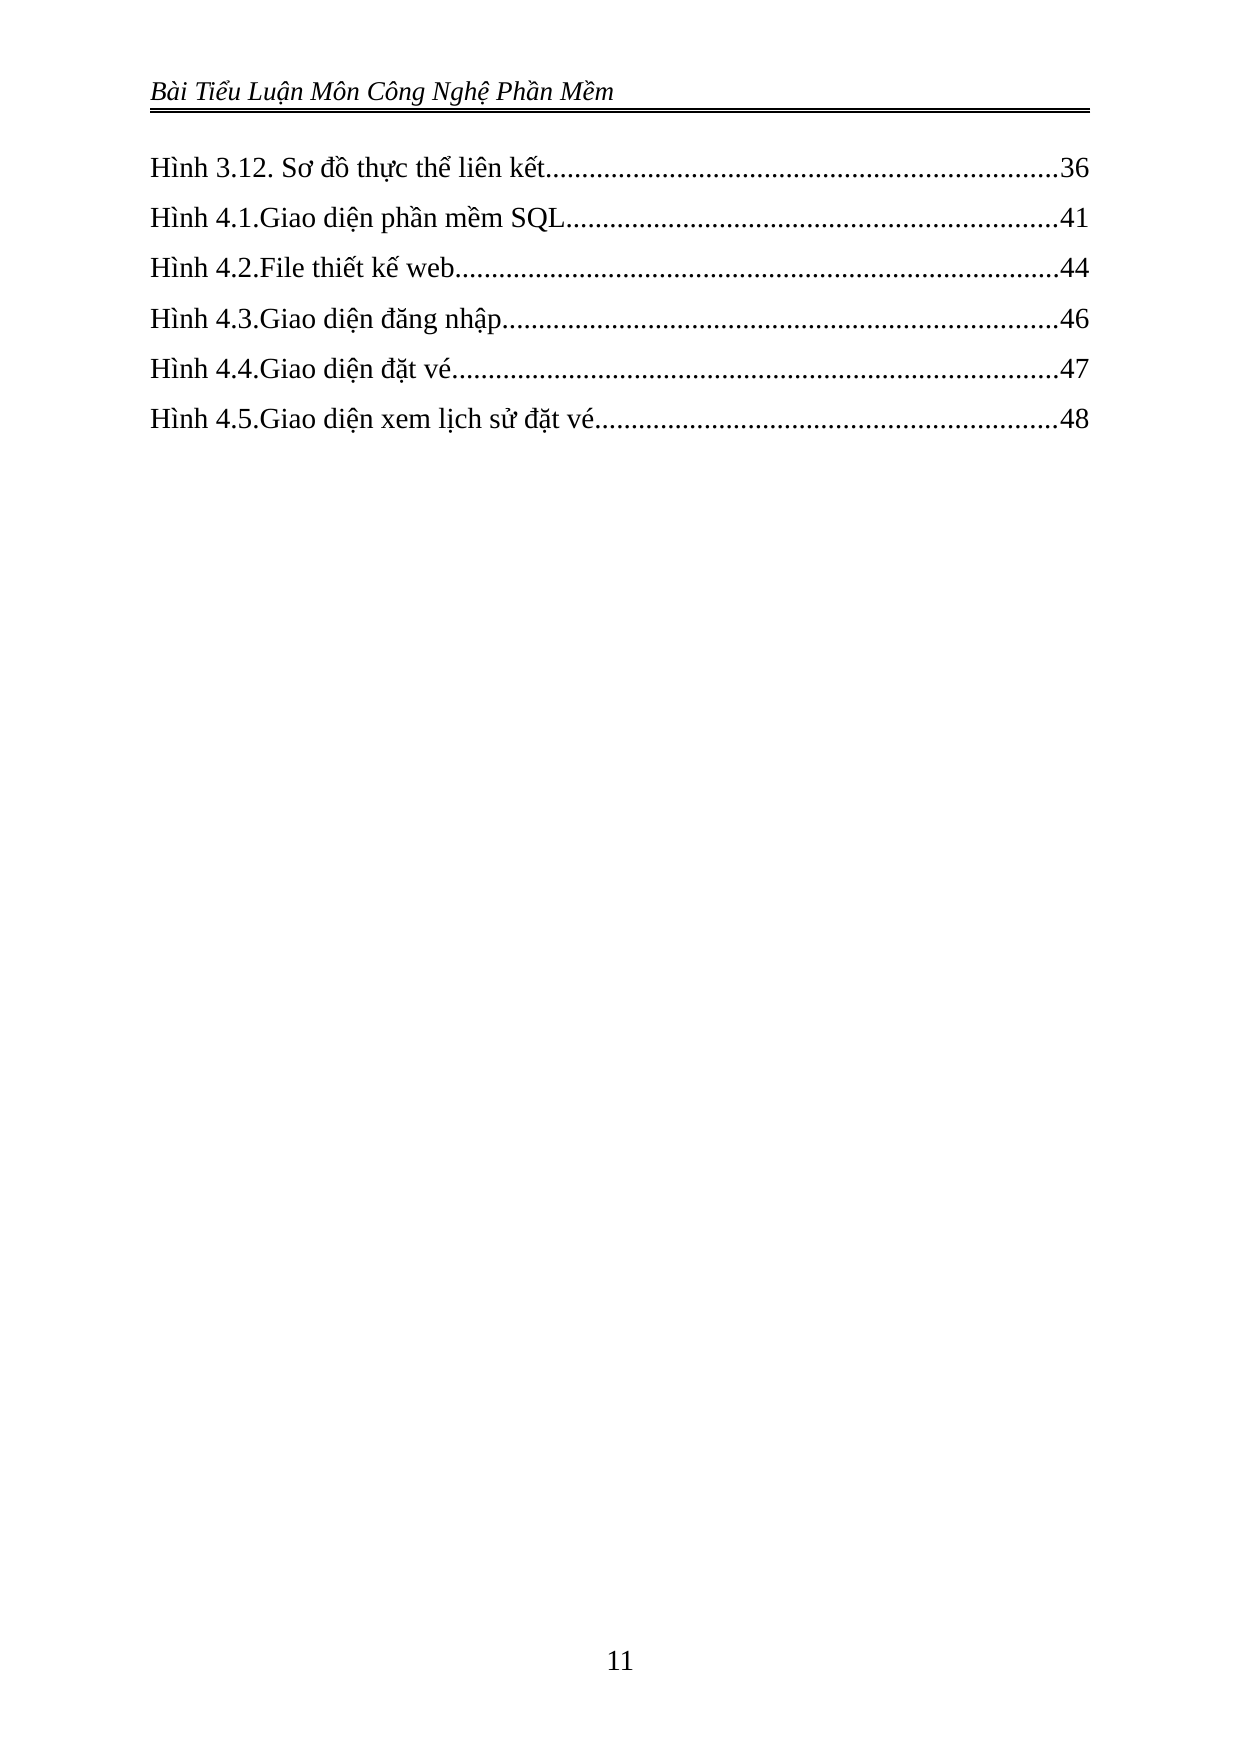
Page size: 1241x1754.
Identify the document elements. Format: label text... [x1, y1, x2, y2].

text Hình 4.1.Giao diện phần mềm SQL 41 [150, 200, 1090, 234]
text Hình 4.3.Giao diện đăng nhập 46 [150, 301, 1090, 334]
text Hình 3.12. Sơ đồ thực thể liên kết 36 [150, 150, 1090, 183]
text Hình 4.2.File thiết kế web 44 [150, 251, 1090, 284]
text Hình 4.5.Giao diện xem lịch sử đặt vé 48 [150, 402, 1090, 435]
text Hình 4.4.Giao diện đặt vé 47 [150, 351, 1090, 385]
